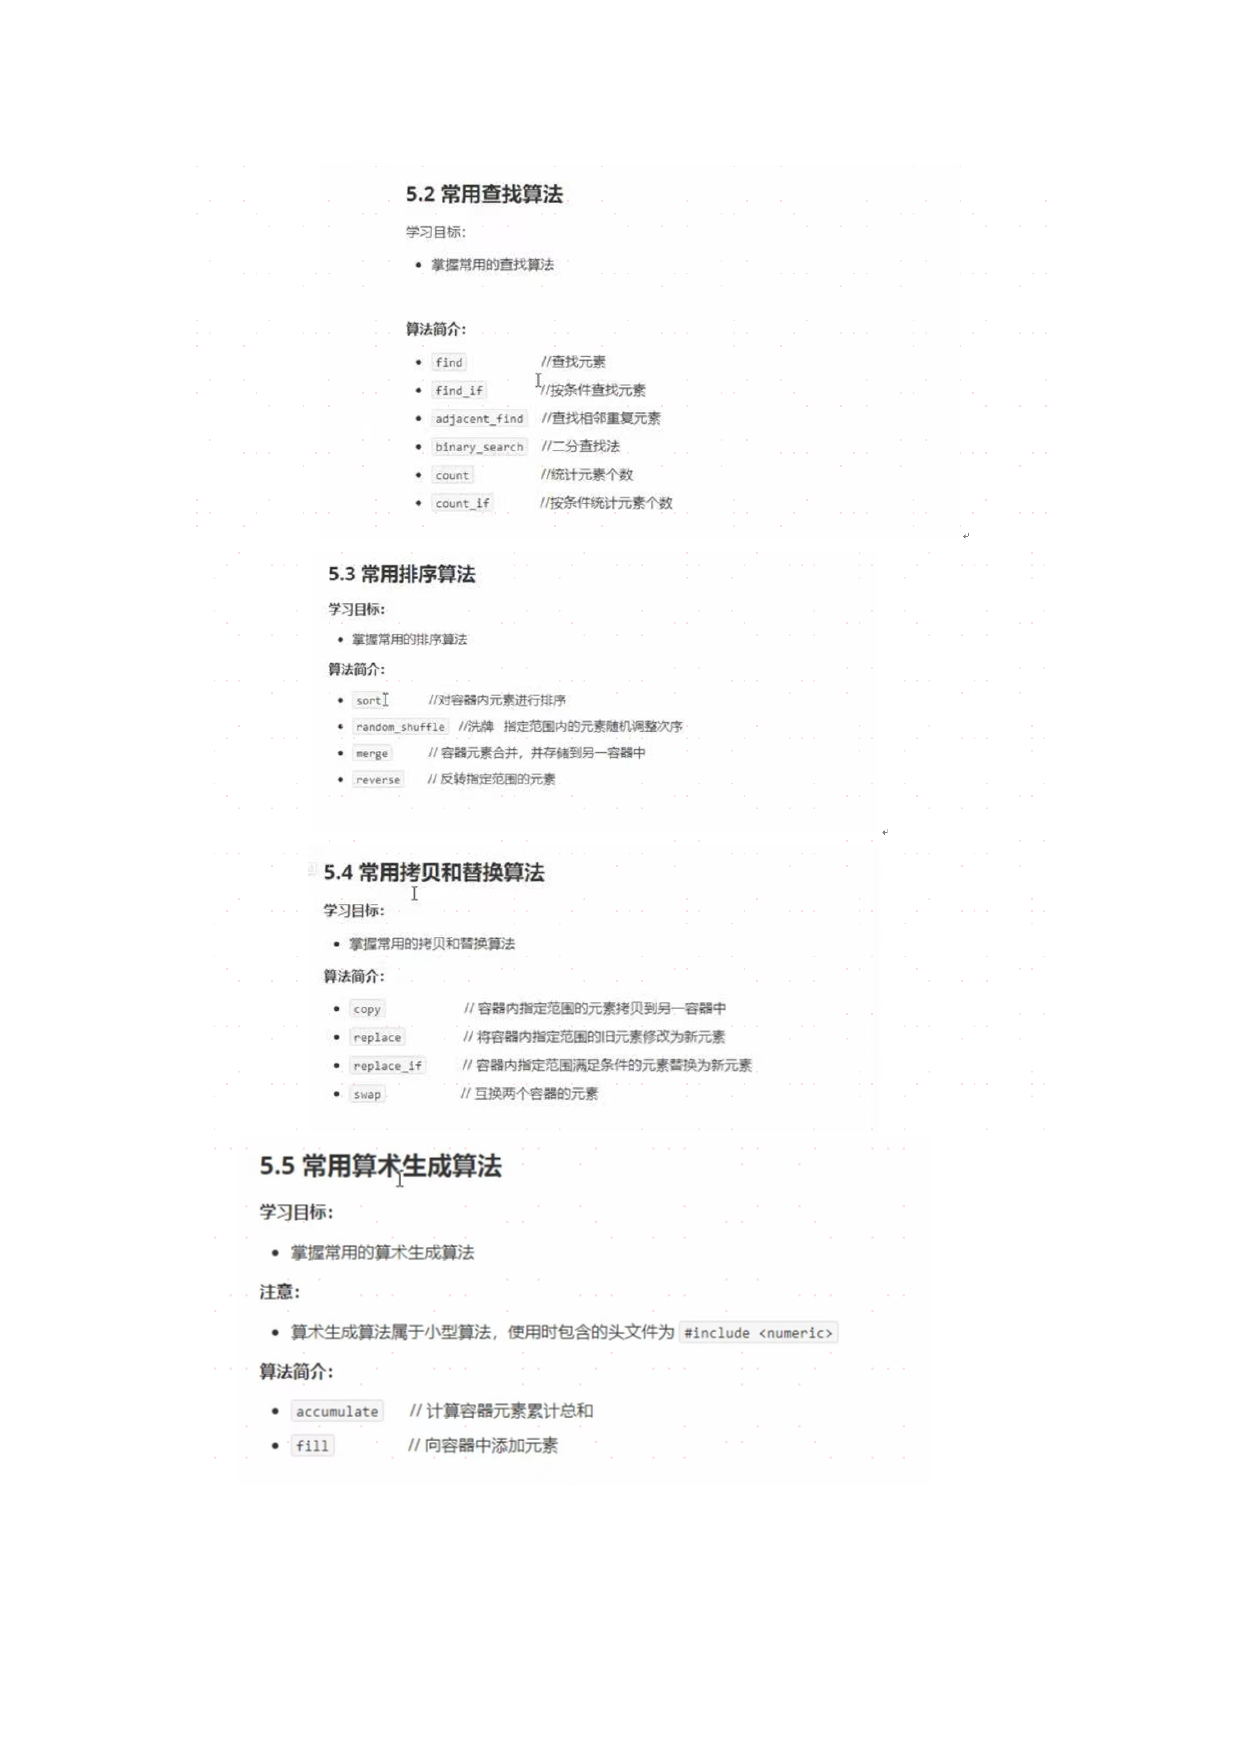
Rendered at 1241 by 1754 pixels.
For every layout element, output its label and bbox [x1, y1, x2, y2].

picture [187, 1137, 932, 1485]
picture [187, 162, 1053, 539]
picture [187, 552, 1053, 1133]
